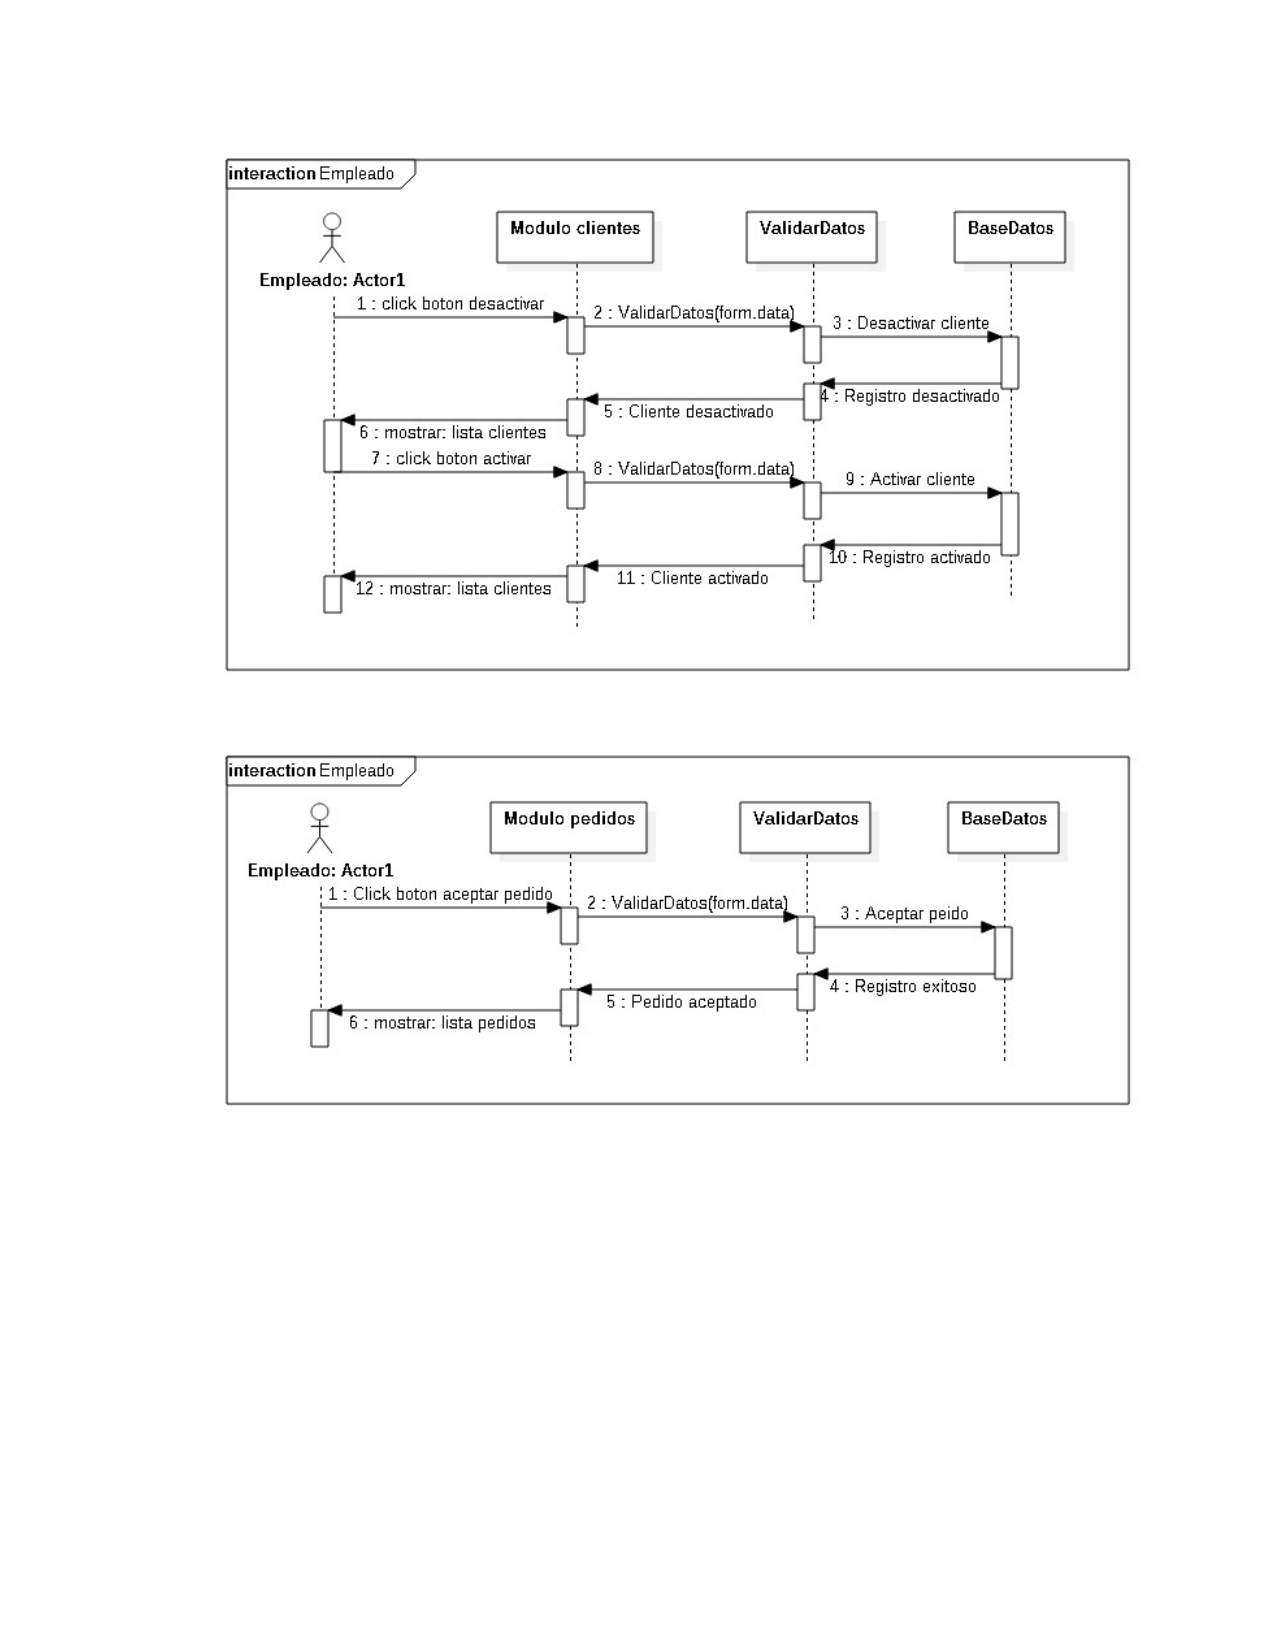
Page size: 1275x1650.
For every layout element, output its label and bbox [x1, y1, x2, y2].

picture [214, 147, 1181, 722]
picture [214, 745, 1181, 1156]
